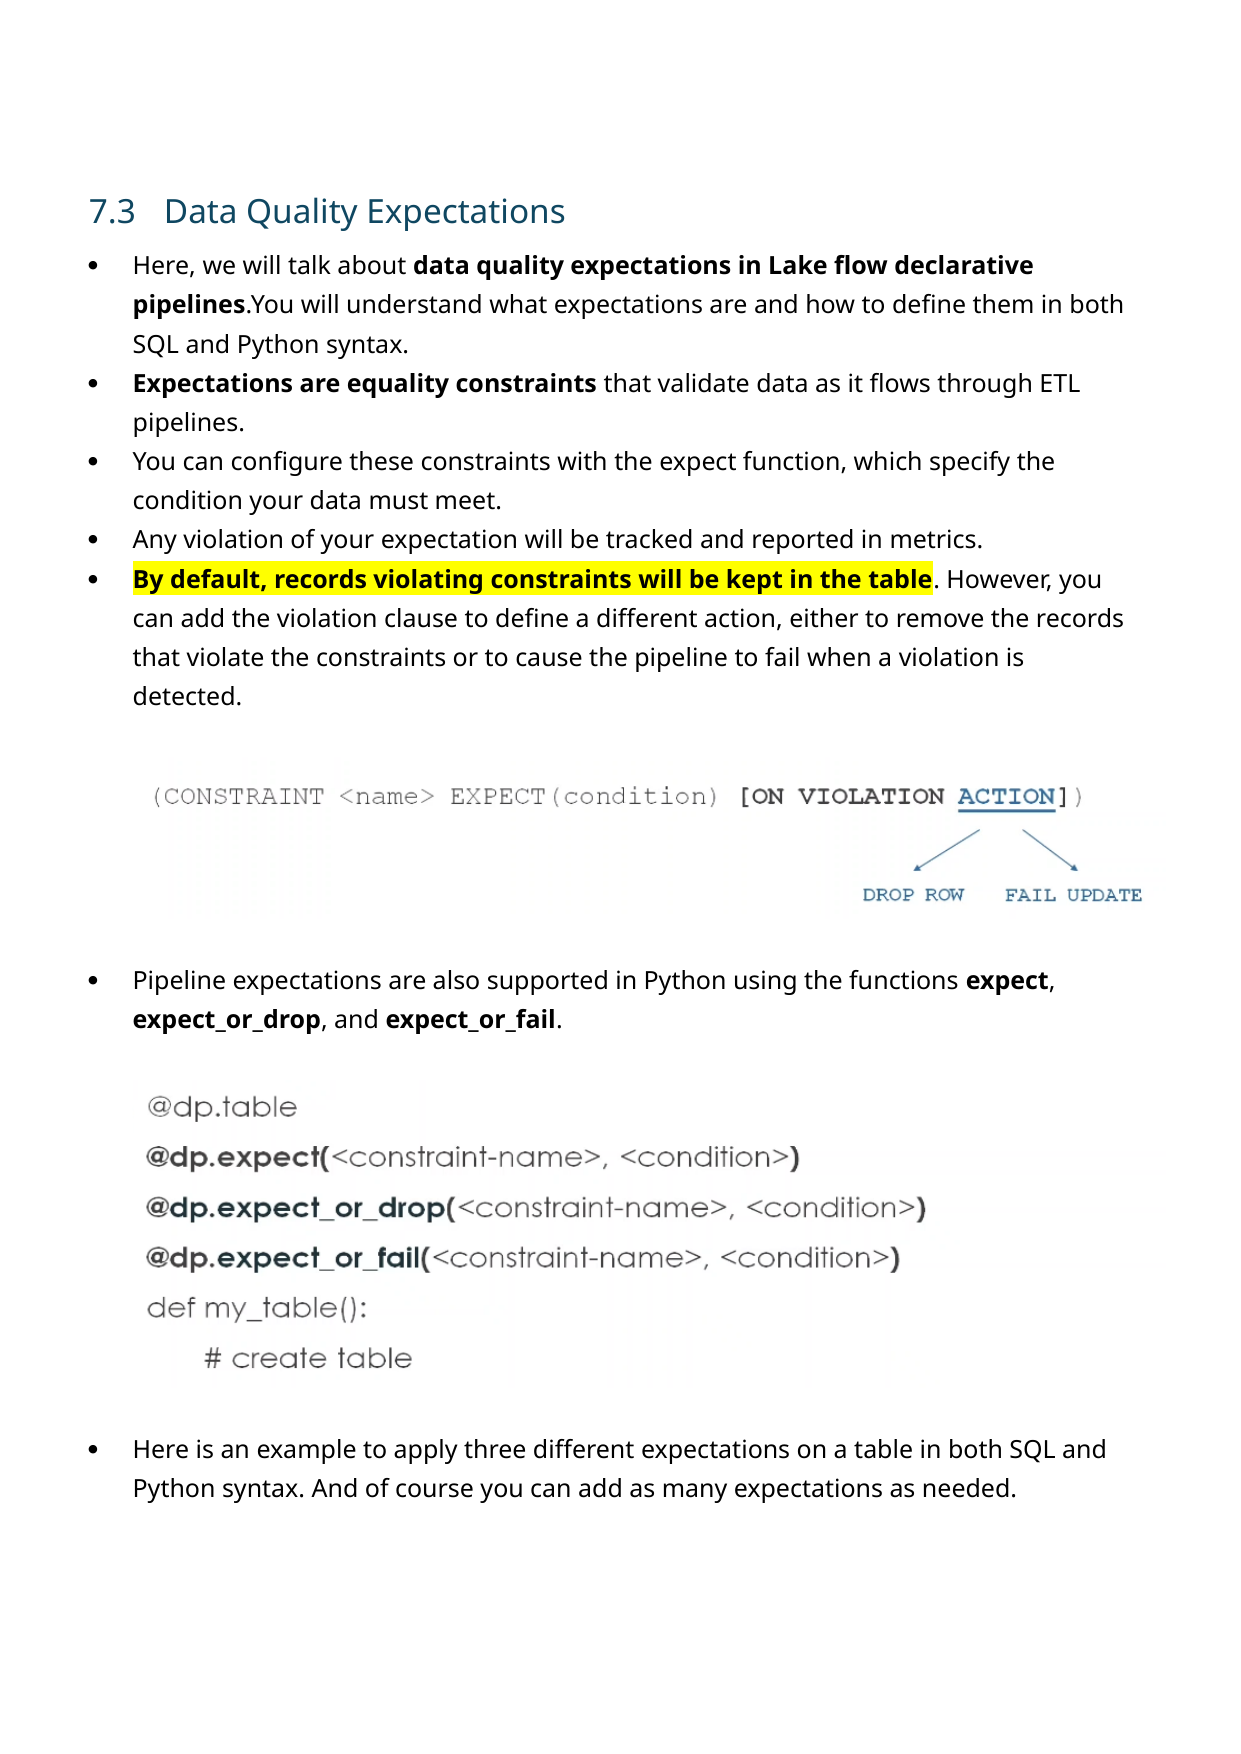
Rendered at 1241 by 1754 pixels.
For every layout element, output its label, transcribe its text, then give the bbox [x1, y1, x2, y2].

list Pipeline expectations are also supported in Python using the functions expect, expect_or_drop, and expect_or_fail. [89, 962, 1137, 1036]
subtitle Data Quality Expectations [89, 187, 1137, 233]
list Expectations are equality constraints that validate data as it flows through ETL pipelines. [89, 366, 1137, 439]
picture [132, 757, 1167, 919]
list You can configure these constraints with the expect function, which specify the condition your data must meet. [89, 444, 1137, 517]
picture [132, 1080, 1167, 1388]
list By default, records violating constraints will be kept in the table. However, you can add the violation clause to define a different action, either to remove the records that violate the constraints or to cause the pipeline to fail when a violation is detected. [89, 561, 1137, 713]
list Here, we will talk about data quality expectations in Lake flow declarative pipelines.You will understand what expectations are and how to define them in both SQL and Python syntax. [89, 248, 1137, 360]
list Any violation of your expectation will be tracked and reported in metrics. [89, 522, 1137, 556]
list Here is an example to apply three different expectations on a table in both SQL and Python syntax. And of course you can add as many expectations as needed. [89, 1432, 1137, 1505]
